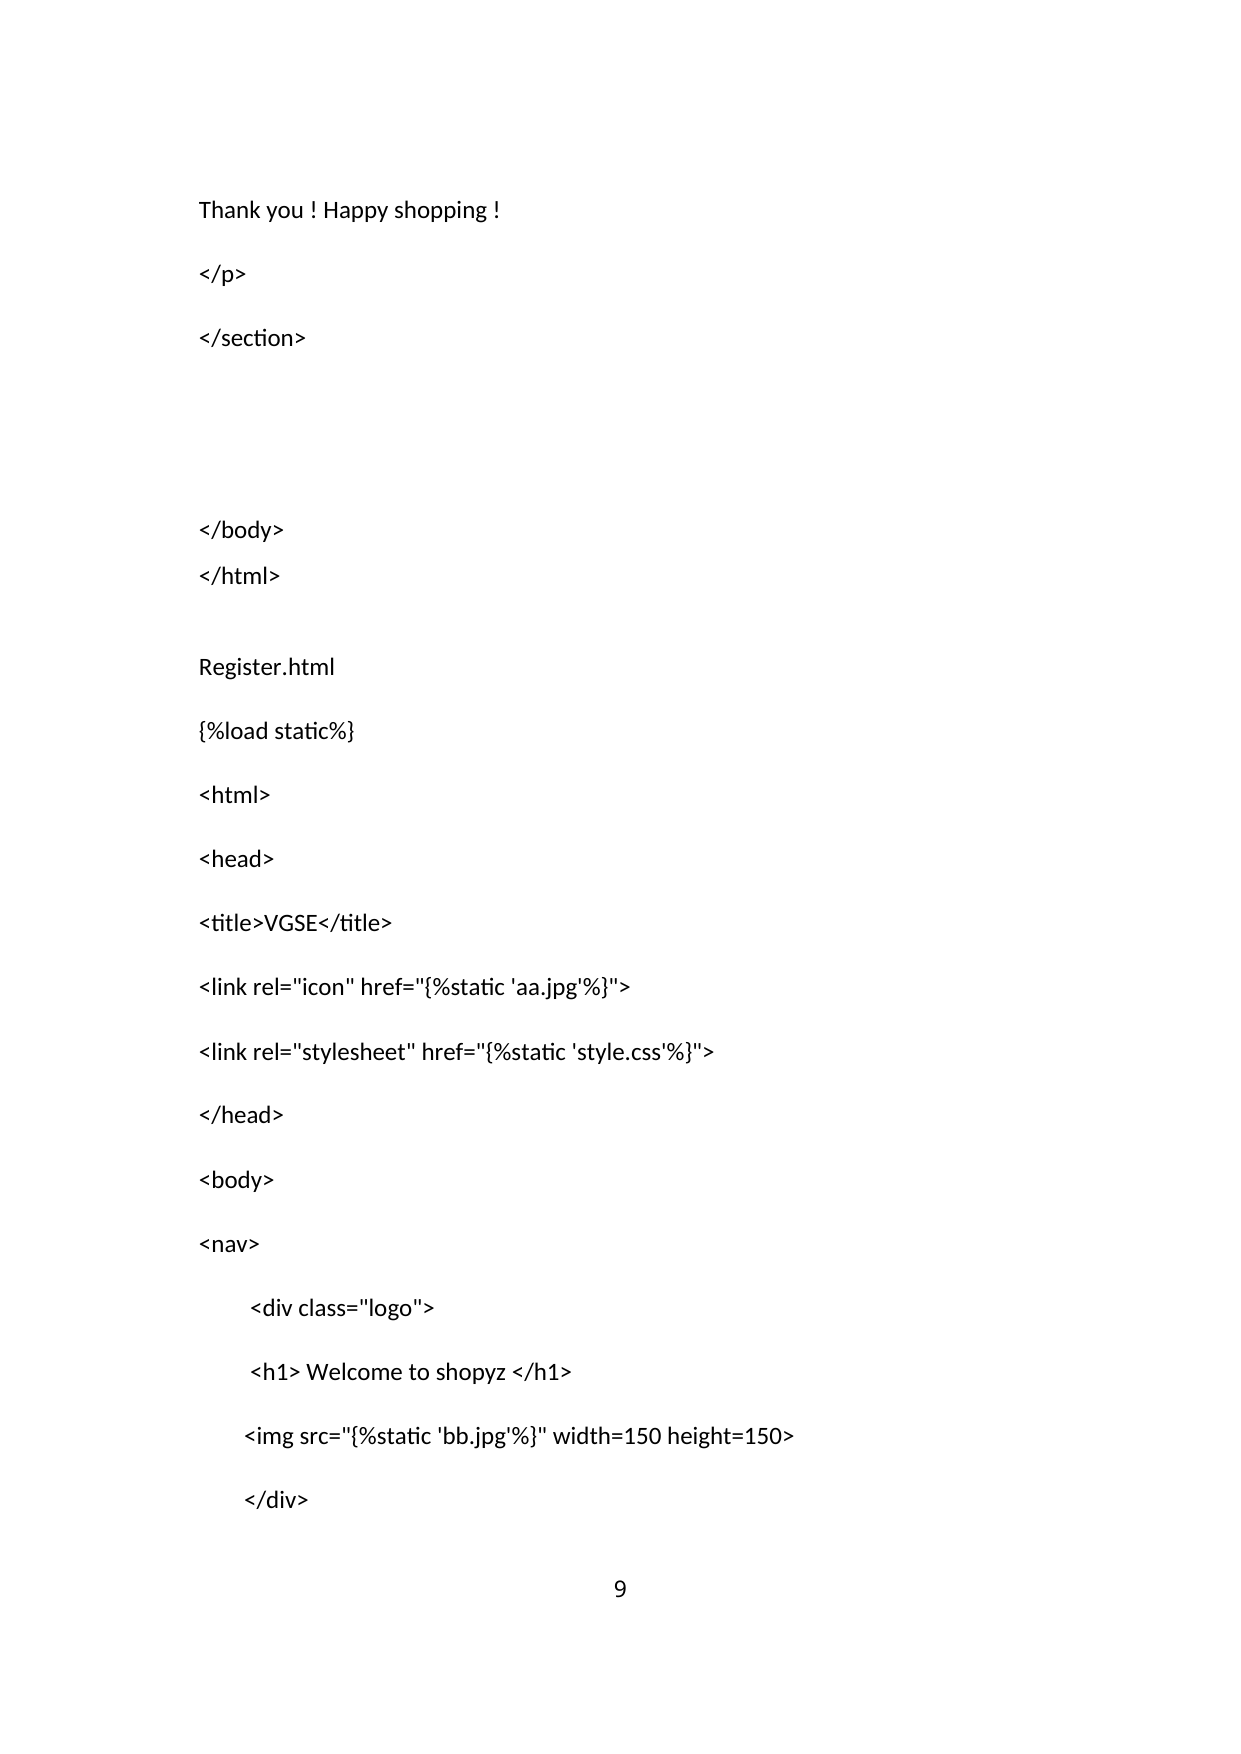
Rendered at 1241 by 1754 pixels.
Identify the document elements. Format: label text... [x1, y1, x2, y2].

text <title>VGSE</title> [199, 907, 1065, 938]
text {%load static%} [199, 715, 1065, 746]
text <div class="logo"> [199, 1292, 1065, 1322]
text Register.html [199, 651, 1065, 682]
text <body> [199, 1164, 1065, 1194]
text </p> [199, 258, 1065, 288]
text <link rel="icon" href="{%static 'aa.jpg'%}"> [199, 972, 1065, 1002]
text Thank you ! Happy shopping ! [199, 194, 1065, 224]
text <h1> Welcome to shopyz </h1> [199, 1356, 1065, 1386]
text <img src="{%static 'bb.jpg'%}" width=150 height=150> [199, 1420, 1065, 1451]
text </head> [199, 1100, 1065, 1130]
text <head> [199, 843, 1065, 874]
text </section> [199, 322, 1065, 352]
text </html> [199, 560, 1065, 590]
text <nav> [199, 1228, 1065, 1258]
text <html> [199, 779, 1065, 810]
text </body> [199, 514, 1065, 544]
text <link rel="stylesheet" href="{%static 'style.css'%}"> [199, 1036, 1065, 1066]
text </div> [199, 1484, 1065, 1514]
